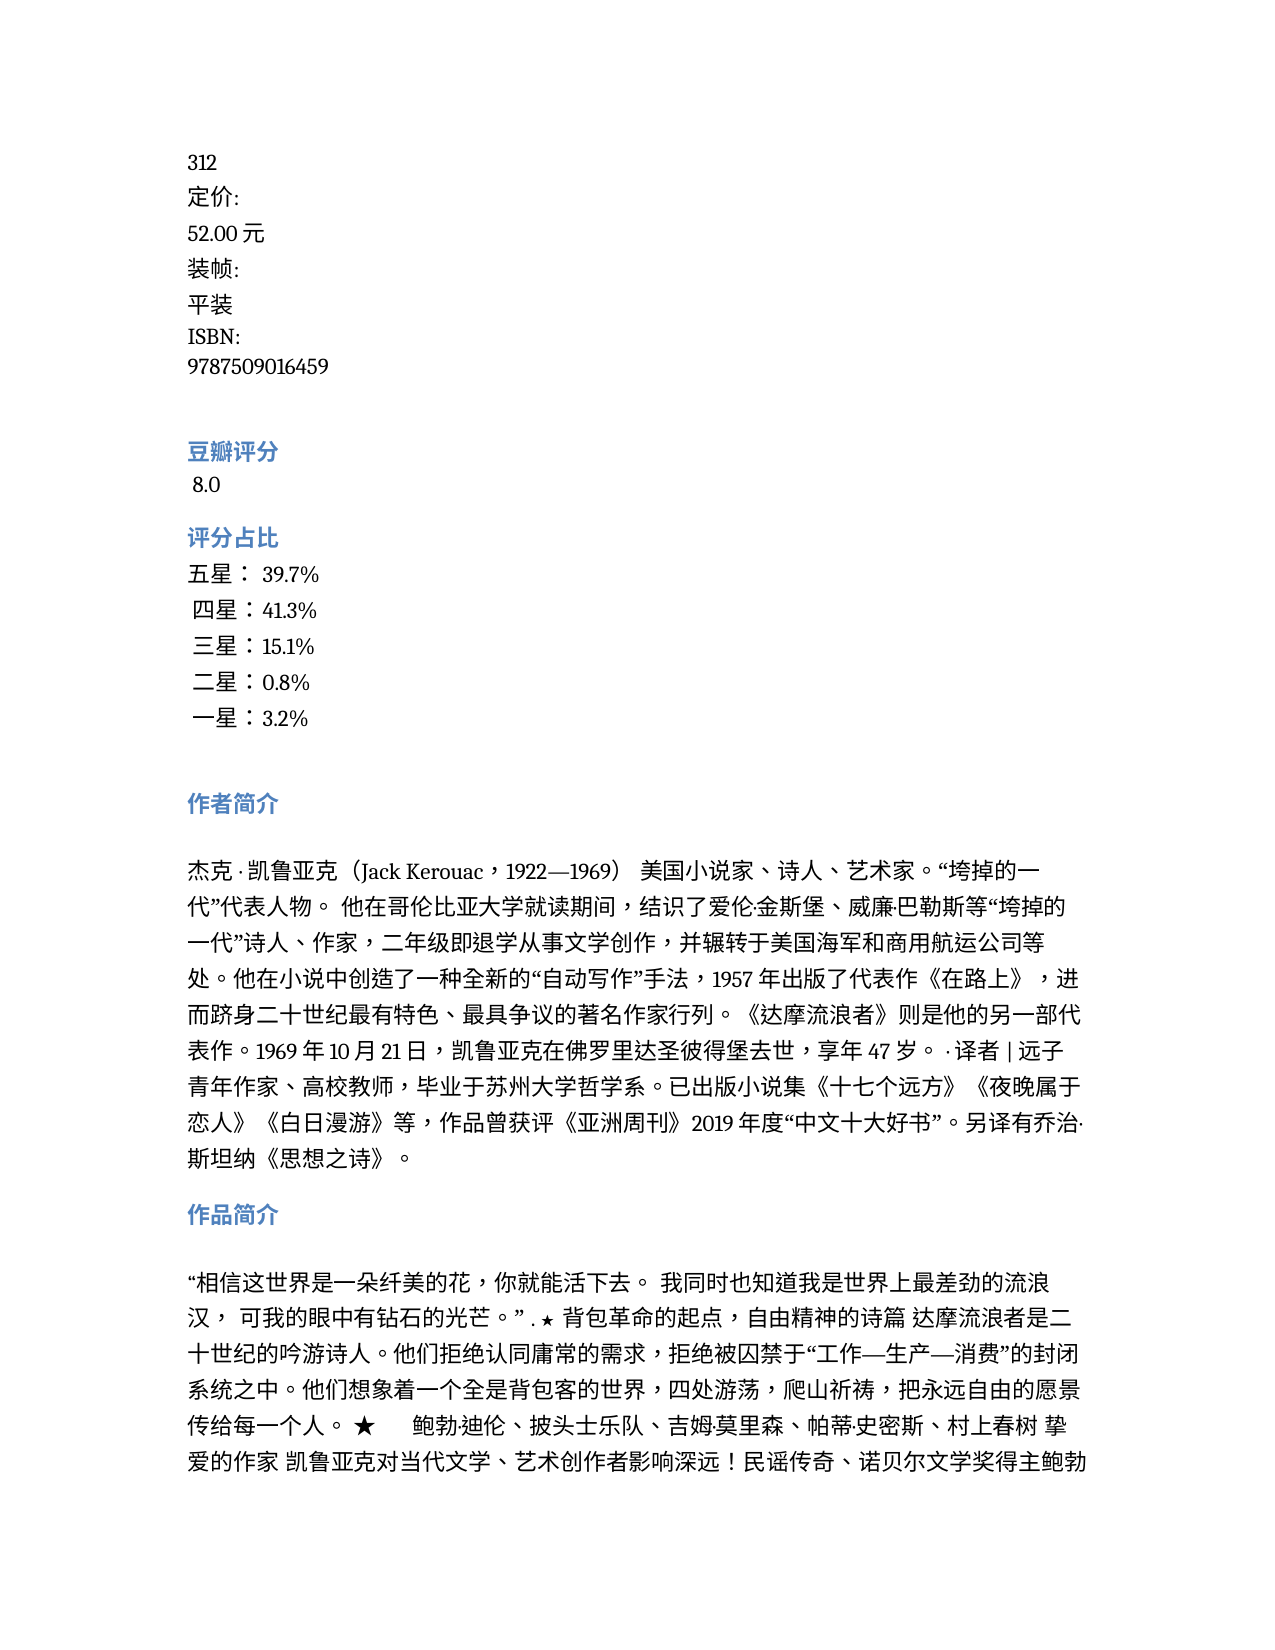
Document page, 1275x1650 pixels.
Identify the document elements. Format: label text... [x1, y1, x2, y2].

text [187, 150, 1087, 411]
subtitle 作者简介 [187, 788, 1087, 819]
subtitle 豆瓣评分 [187, 435, 1087, 467]
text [187, 1235, 1087, 1477]
text 杰克 · 凯鲁亚克（Jack Kerouac，1922—1969） 美国小说家、诗人、艺术家。“垮掉的一代”代表人物。 他在哥伦比亚大学就读期间，结识了爱伦·金斯堡、威廉·巴勒斯等“垮掉的一代”诗人、作家，二年级即退学从事文学创作，并辗转于美国海军和商用航运公司等处。他在小说中创造了一种全新的“自动写作”手法，1957年出版了代表作《在路上》，进而跻身二十世纪最有特色、最具争议的著名作家行列。《达摩流浪者》则是他的另一部代表作。1969年10月21日，凯鲁亚克在佛罗里达圣彼得堡去世，享年47岁。 · 译者 | 远子 青年作家、高校教师，毕业于苏州大学哲学系。已出版小说集《十七个远方》《夜晚属于恋人》《白日漫游》等，作品曾获评《亚洲周刊》2019年度“中文十大好书”。另译有乔治·斯坦纳《思想之诗》。 [187, 824, 1087, 1174]
subtitle 评分占比 [187, 522, 1087, 554]
subtitle 作品简介 [187, 1199, 1087, 1231]
text 8.0 [187, 471, 1087, 498]
text 五星： 39.7% 四星： 41.3% 三星： 15.1% 二星： 0.8% 一星： 3.2% [187, 558, 1087, 763]
